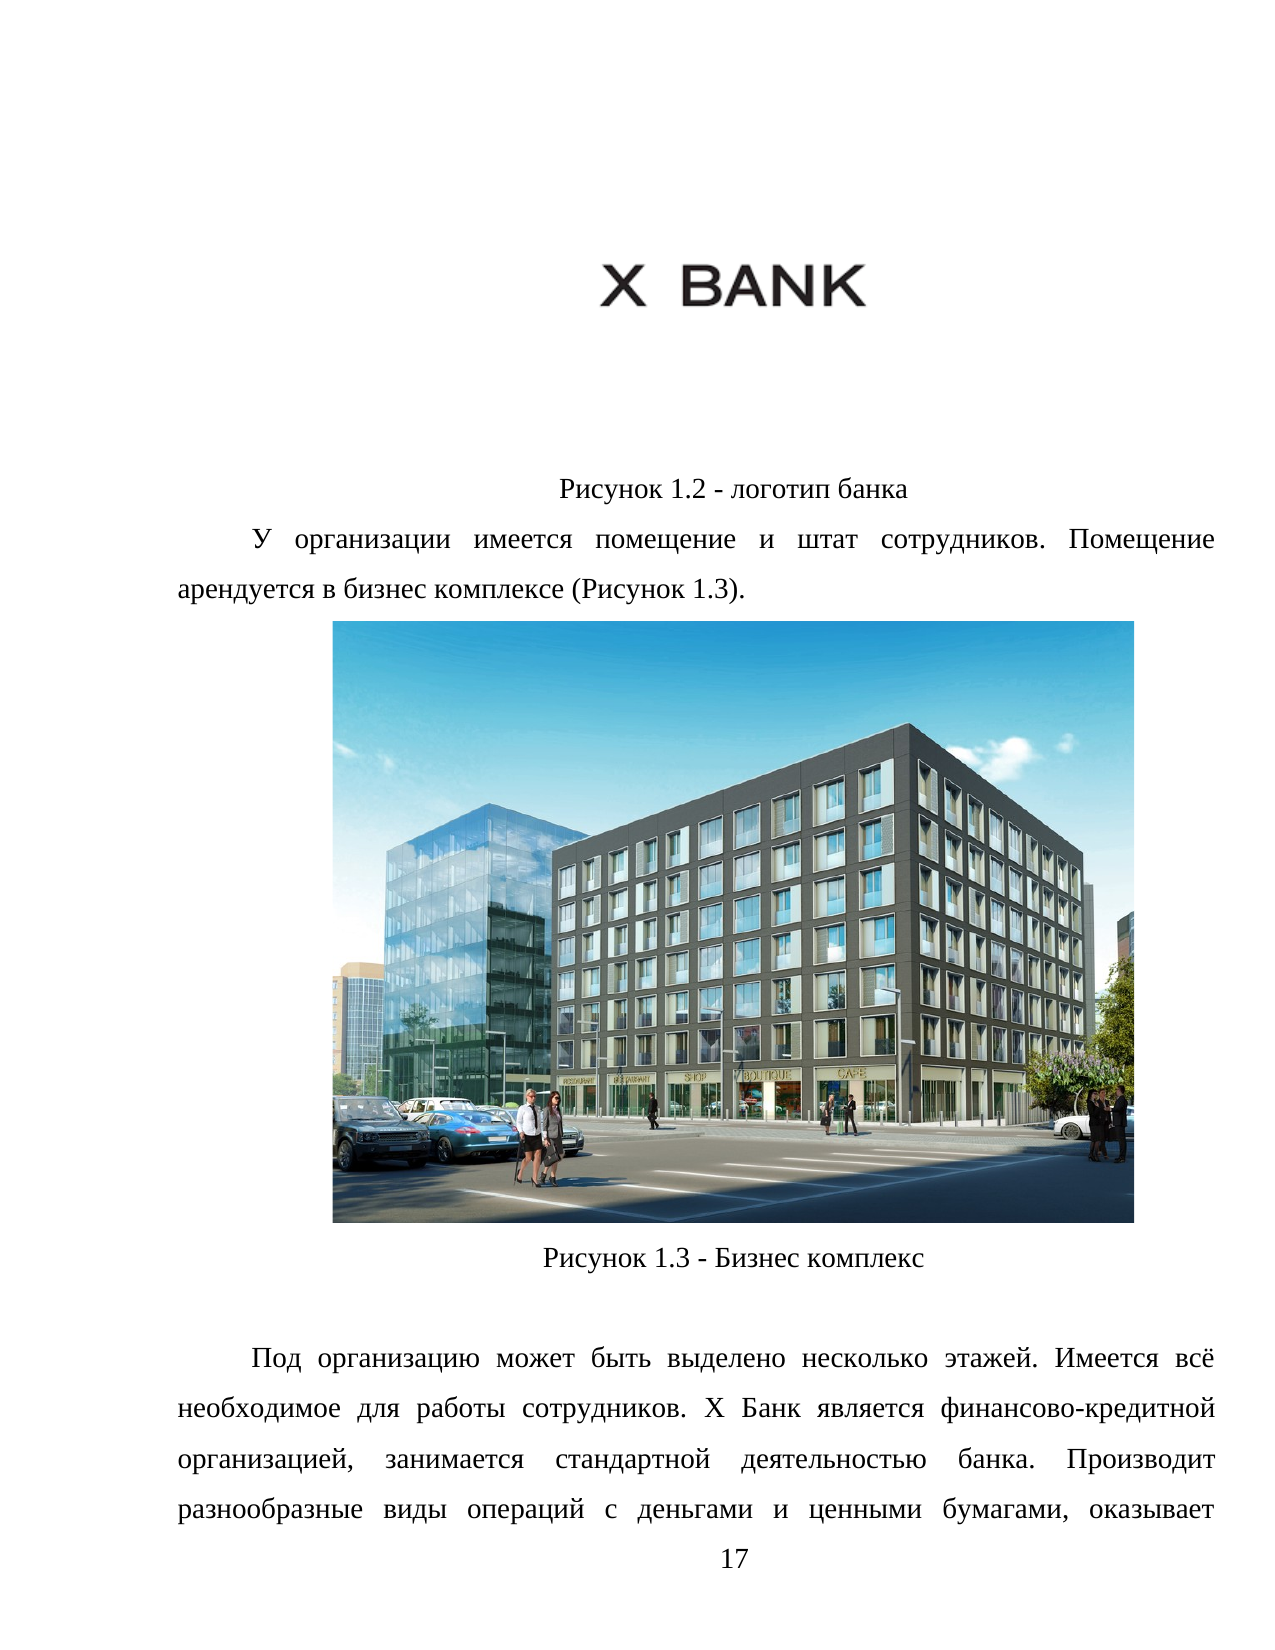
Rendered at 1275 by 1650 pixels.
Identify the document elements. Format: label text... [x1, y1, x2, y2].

picture [565, 118, 902, 454]
text Рисунок 1.3 - Бизнес комплекс [177, 1240, 1216, 1273]
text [177, 1340, 1216, 1525]
text Рисунок 1.2 - логотип банка [177, 471, 1216, 504]
text У организации имеется помещение и штат сотрудников. Помещение арендуется в бизнес комплексе (Рисунок 1.3). [177, 521, 1216, 605]
picture [332, 621, 1135, 1223]
